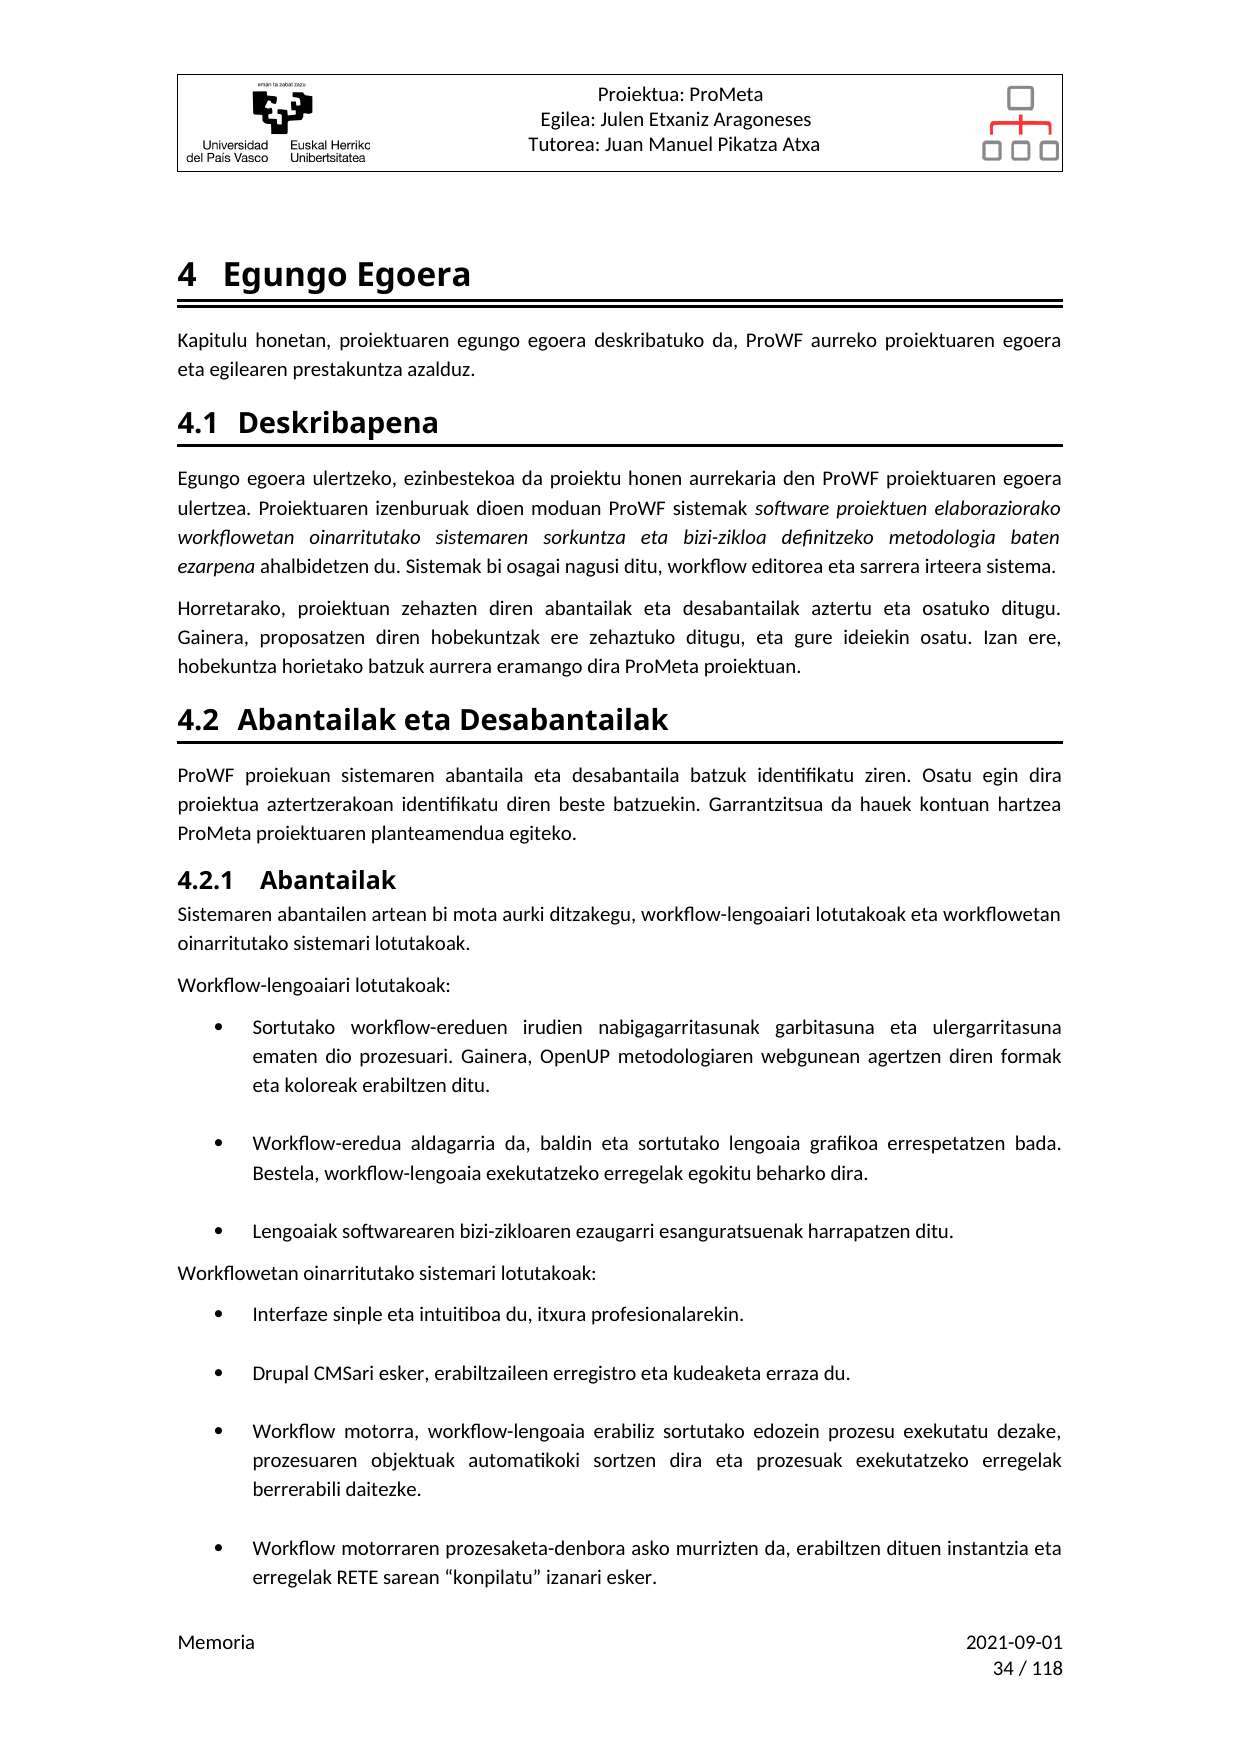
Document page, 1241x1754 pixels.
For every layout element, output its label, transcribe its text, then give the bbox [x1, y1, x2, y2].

list Workflow motorraren prozesaketa-denbora asko murrizten da, erabiltzen dituen instantzia eta erregelak RETE sarean “konpilatu” izanari esker. [215, 1535, 1063, 1589]
text Workflow-lengoaiari lotutakoak: [177, 972, 1063, 998]
list Lengoaiak softwarearen bizi-zikloaren ezaugarri esanguratsuenak harrapatzen ditu. [215, 1218, 1063, 1243]
subtitle Egungo Egoera [177, 251, 1063, 299]
picture [978, 80, 1060, 162]
text ProWF proiekuan sistemaren abantaila eta desabantaila batzuk identifikatu ziren. Osatu egin dira proiektua aztertzerakoan identifikatu diren beste batzuekin. Garrantzitsua da hauek kontuan hartzea ProMeta proiektuaren planteamendua egiteko. [177, 762, 1063, 846]
list Interfaze sinple eta intuitiboa du, itxura profesionalarekin. [215, 1301, 1063, 1327]
list Workflow-eredua aldagarria da, baldin eta sortutako lengoaia grafikoa errespetatzen bada. Bestela, workflow-lengoaia exekutatzeko erregelak egokitu beharko dira. [215, 1131, 1063, 1185]
text Horretarako, proiektuan zehazten diren abantailak eta desabantailak aztertu eta osatuko ditugu. Gainera, proposatzen diren hobekuntzak ere zehaztuko ditugu, eta gure ideiekin osatu. Izan ere, hobekuntza horietako batzuk aurrera eramango dira ProMeta proiektuan. [177, 595, 1063, 678]
text Workflowetan oinarritutako sistemari lotutakoak: [177, 1260, 1063, 1285]
picture [182, 81, 370, 162]
subtitle Abantailak eta Desabantailak [177, 699, 1063, 741]
subtitle Deskribapena [177, 402, 1063, 444]
subtitle Abantailak [177, 862, 1063, 896]
list Sortutako workflow-ereduen irudien nabigagarritasunak garbitasuna eta ulergarritasuna ematen dio prozesuari. Gainera, OpenUP metodologiaren webgunean agertzen diren formak eta koloreak erabiltzen ditu. [215, 1014, 1063, 1098]
list Drupal CMSari esker, erabiltzaileen erregistro eta kudeaketa erraza du. [215, 1360, 1063, 1385]
text Kapitulu honetan, proiektuaren egungo egoera deskribatuko da, ProWF aurreko proiektuaren egoera eta egilearen prestakuntza azalduz. [177, 327, 1063, 382]
text Egungo egoera ulertzeko, ezinbestekoa da proiektu honen aurrekaria den ProWF proiektuaren egoera ulertzea. Proiektuaren izenburuak dioen moduan ProWF sistemak software proiektuen elaboraziorako workflowetan oinarritutako sistemaren sorkuntza eta bizi-zikloa definitzeko metodologia baten ezarpena ahalbidetzen du. Sistemak bi osagai nagusi ditu, workflow editorea eta sarrera irteera sistema. [177, 466, 1063, 578]
list Workflow motorra, workflow-lengoaia erabiliz sortutako edozein prozesu exekutatu dezake, prozesuaren objektuak automatikoki sortzen dira eta prozesuak exekutatzeko erregelak berrerabili daitezke. [215, 1418, 1063, 1502]
text Sistemaren abantailen artean bi mota aurki ditzakegu, workflow-lengoaiari lotutakoak eta workflowetan oinarritutako sistemari lotutakoak. [177, 901, 1063, 956]
